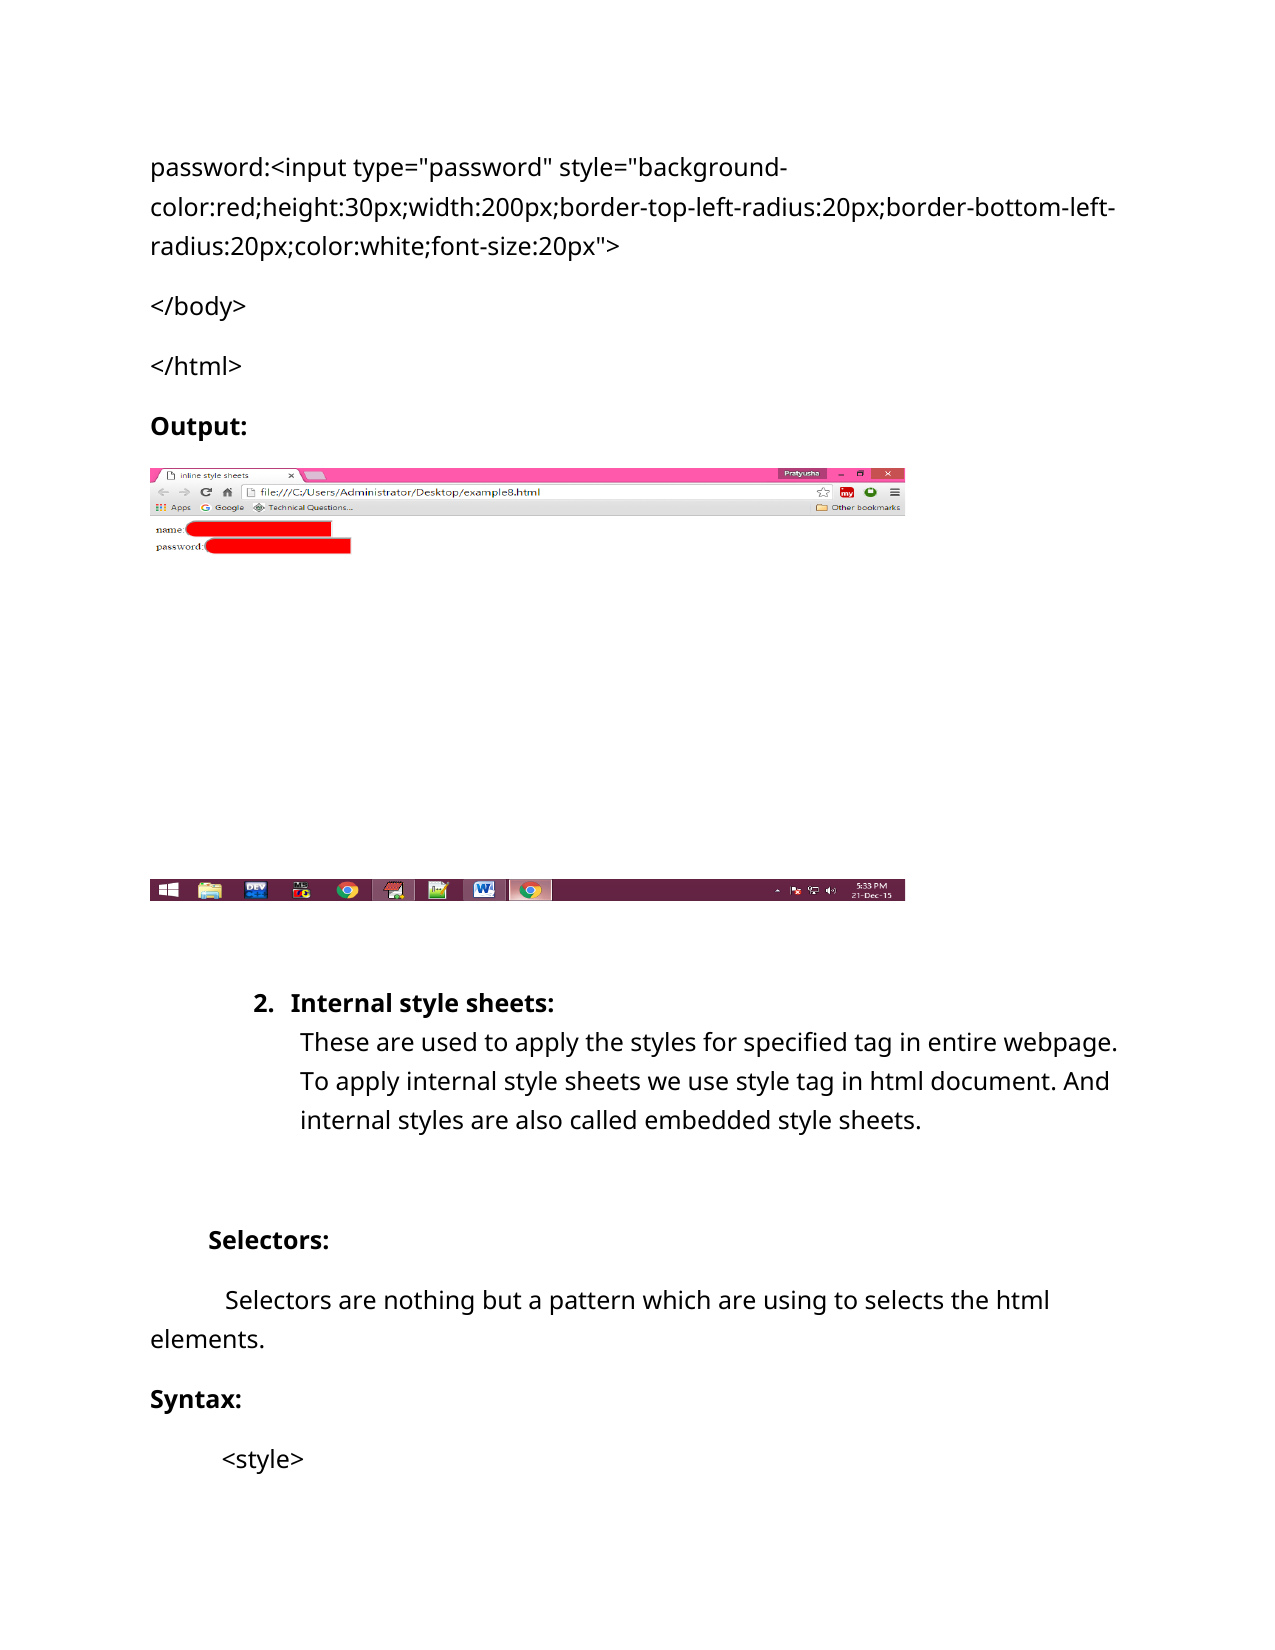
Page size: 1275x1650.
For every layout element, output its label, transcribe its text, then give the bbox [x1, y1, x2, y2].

list Internal style sheets: [253, 985, 1125, 1019]
text password:<input type="password" style="background-color:red;height:30px;width:200px;border-top-left-radius:20px;border-bottom-left-radius:20px;color:white;font-size:20px"> [150, 150, 1125, 262]
text <style> [150, 1442, 1125, 1476]
list These are used to apply the styles for specified tag in entire webpage. To apply internal style sheets we use style tag in html document. And internal styles are also called embedded style sheets. [300, 1024, 1125, 1137]
text Selectors: [150, 1223, 1125, 1257]
picture [150, 468, 905, 901]
text Syntax: [150, 1382, 1125, 1416]
text </html> [150, 348, 1125, 382]
text Output: [150, 408, 1125, 442]
text </body> [150, 288, 1125, 322]
text Selectors are nothing but a pattern which are using to selects the html elements. [150, 1283, 1125, 1356]
